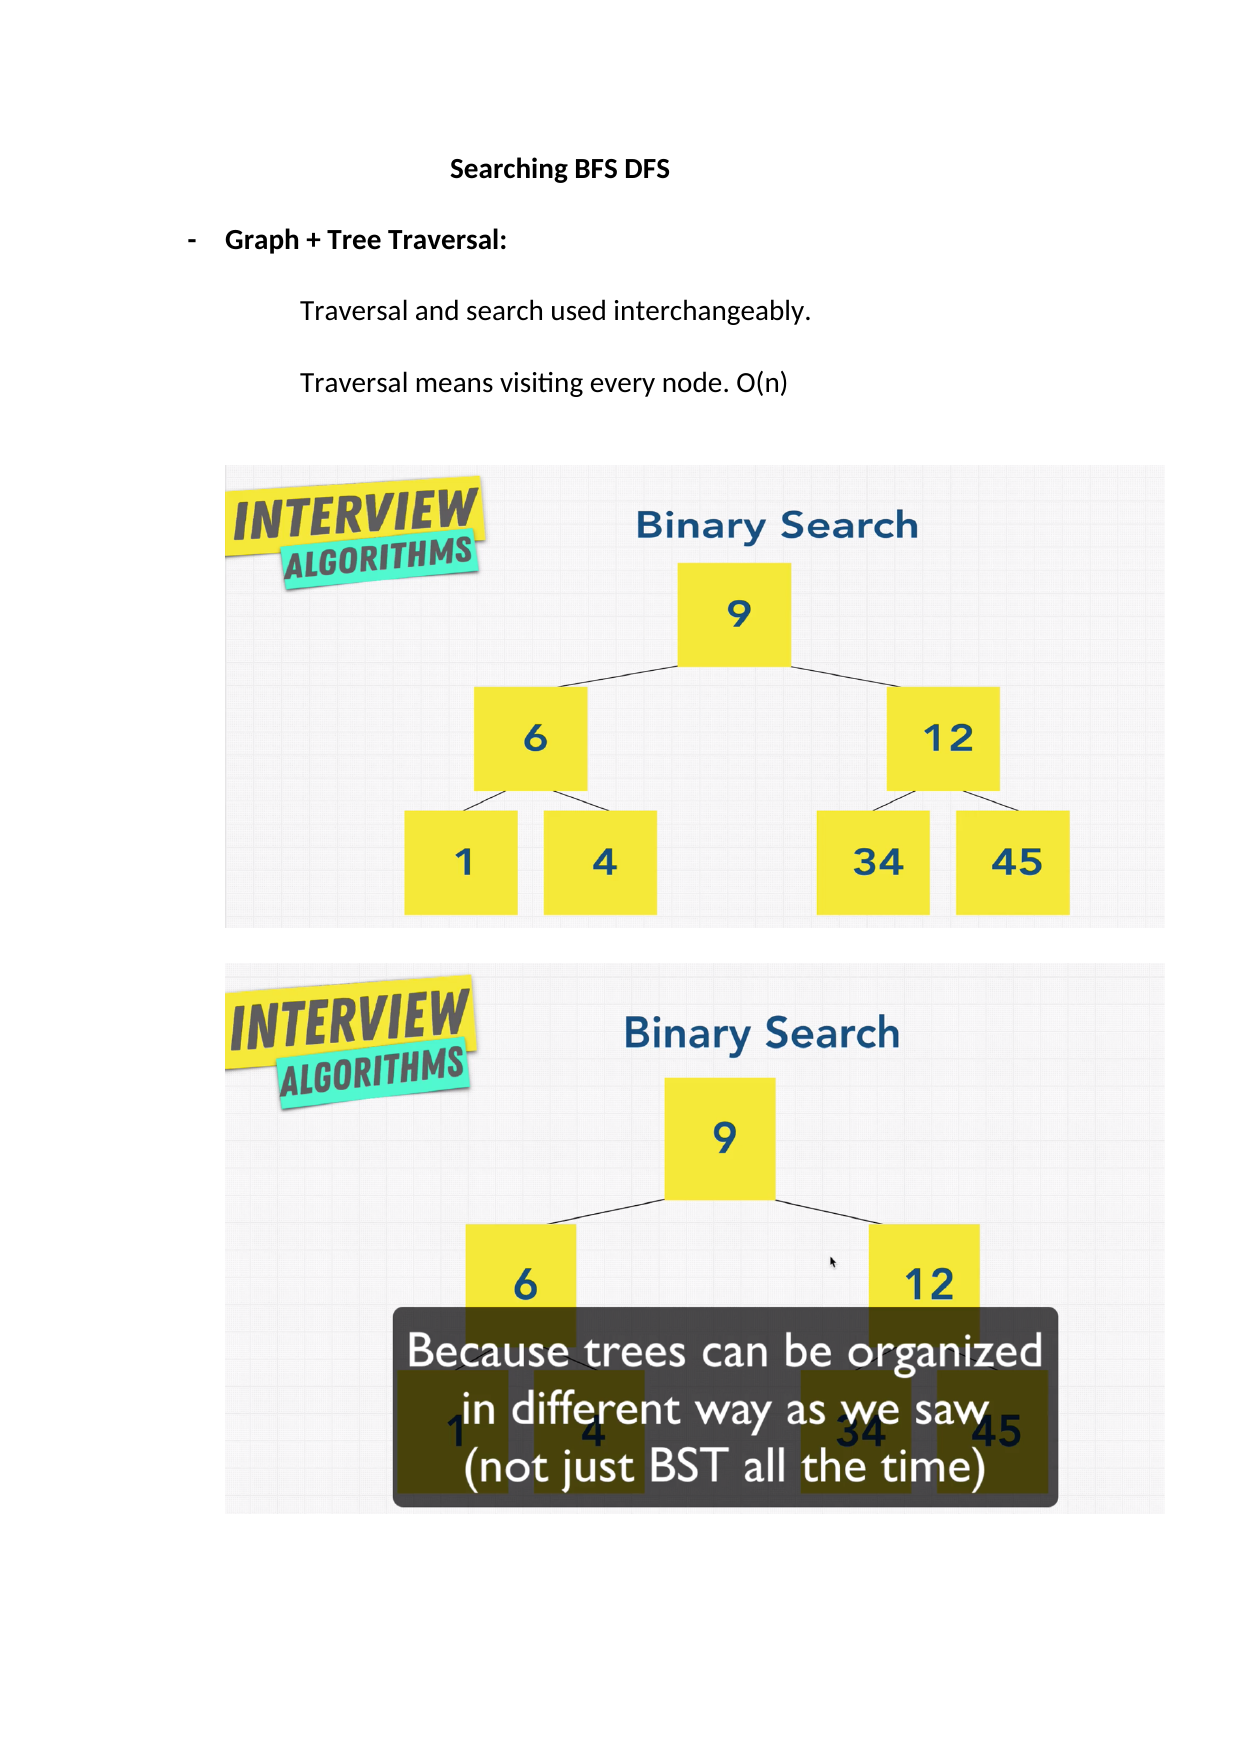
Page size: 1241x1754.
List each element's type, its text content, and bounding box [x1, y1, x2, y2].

list Traversal means visiting every node. O(n) [300, 364, 1090, 399]
picture [225, 963, 1165, 1514]
picture [225, 465, 1165, 928]
list Traversal and search used interchangeably. [300, 292, 1090, 328]
text Searching BFS DFS [150, 150, 1090, 186]
list Graph + Tree Traversal: [187, 221, 1090, 257]
